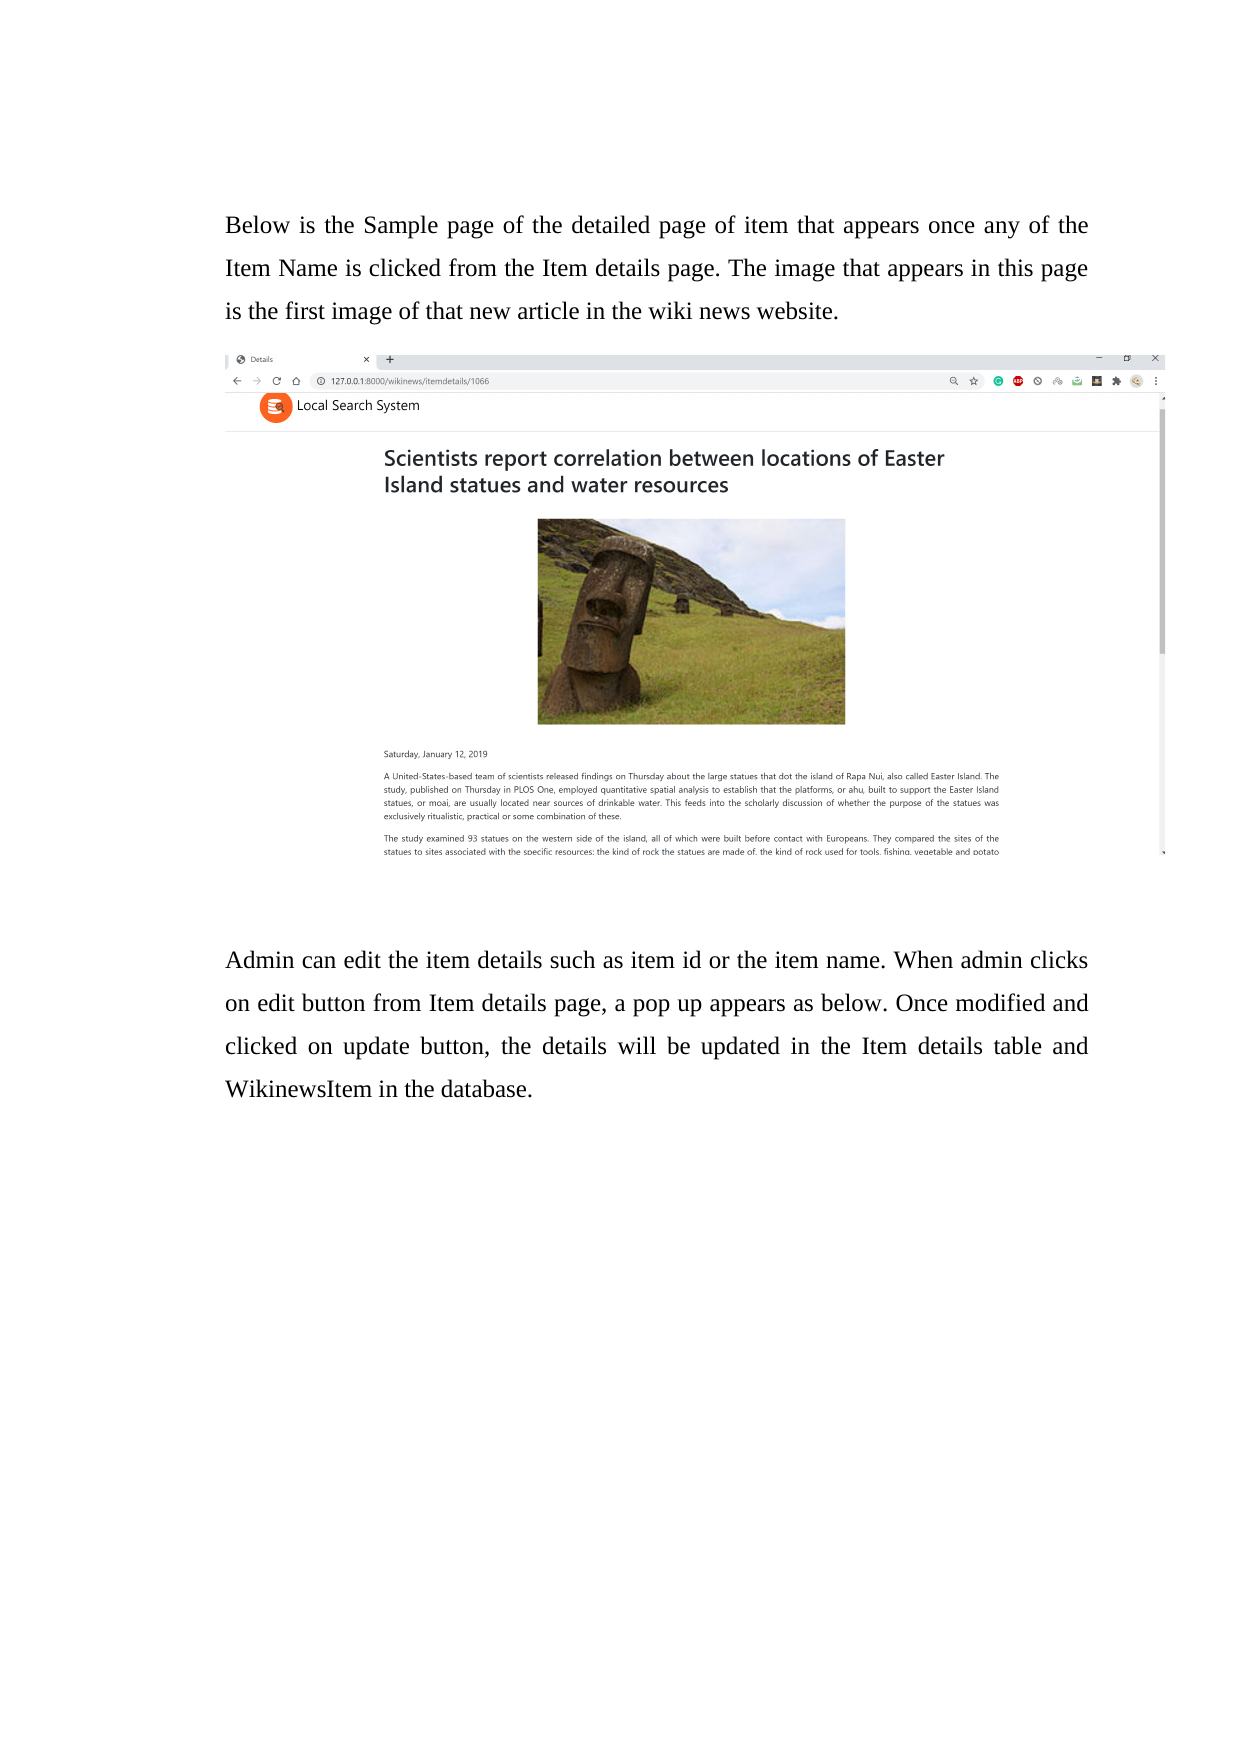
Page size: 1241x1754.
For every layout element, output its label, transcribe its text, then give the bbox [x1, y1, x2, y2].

text Admin can edit the item details such as item id or the item name. When admin clicks on edit button from Item details page, a pop up appears as below. Once modified and clicked on update button, the details will be updated in the Item details table and WikinewsItem in the database. [225, 945, 1090, 1103]
text Below is the Sample page of the detailed page of item that appears once any of the Item Name is clicked from the Item details page. The image that appears in this page is the first image of that new article in the wiki news website. [225, 210, 1090, 325]
picture [225, 355, 1166, 855]
